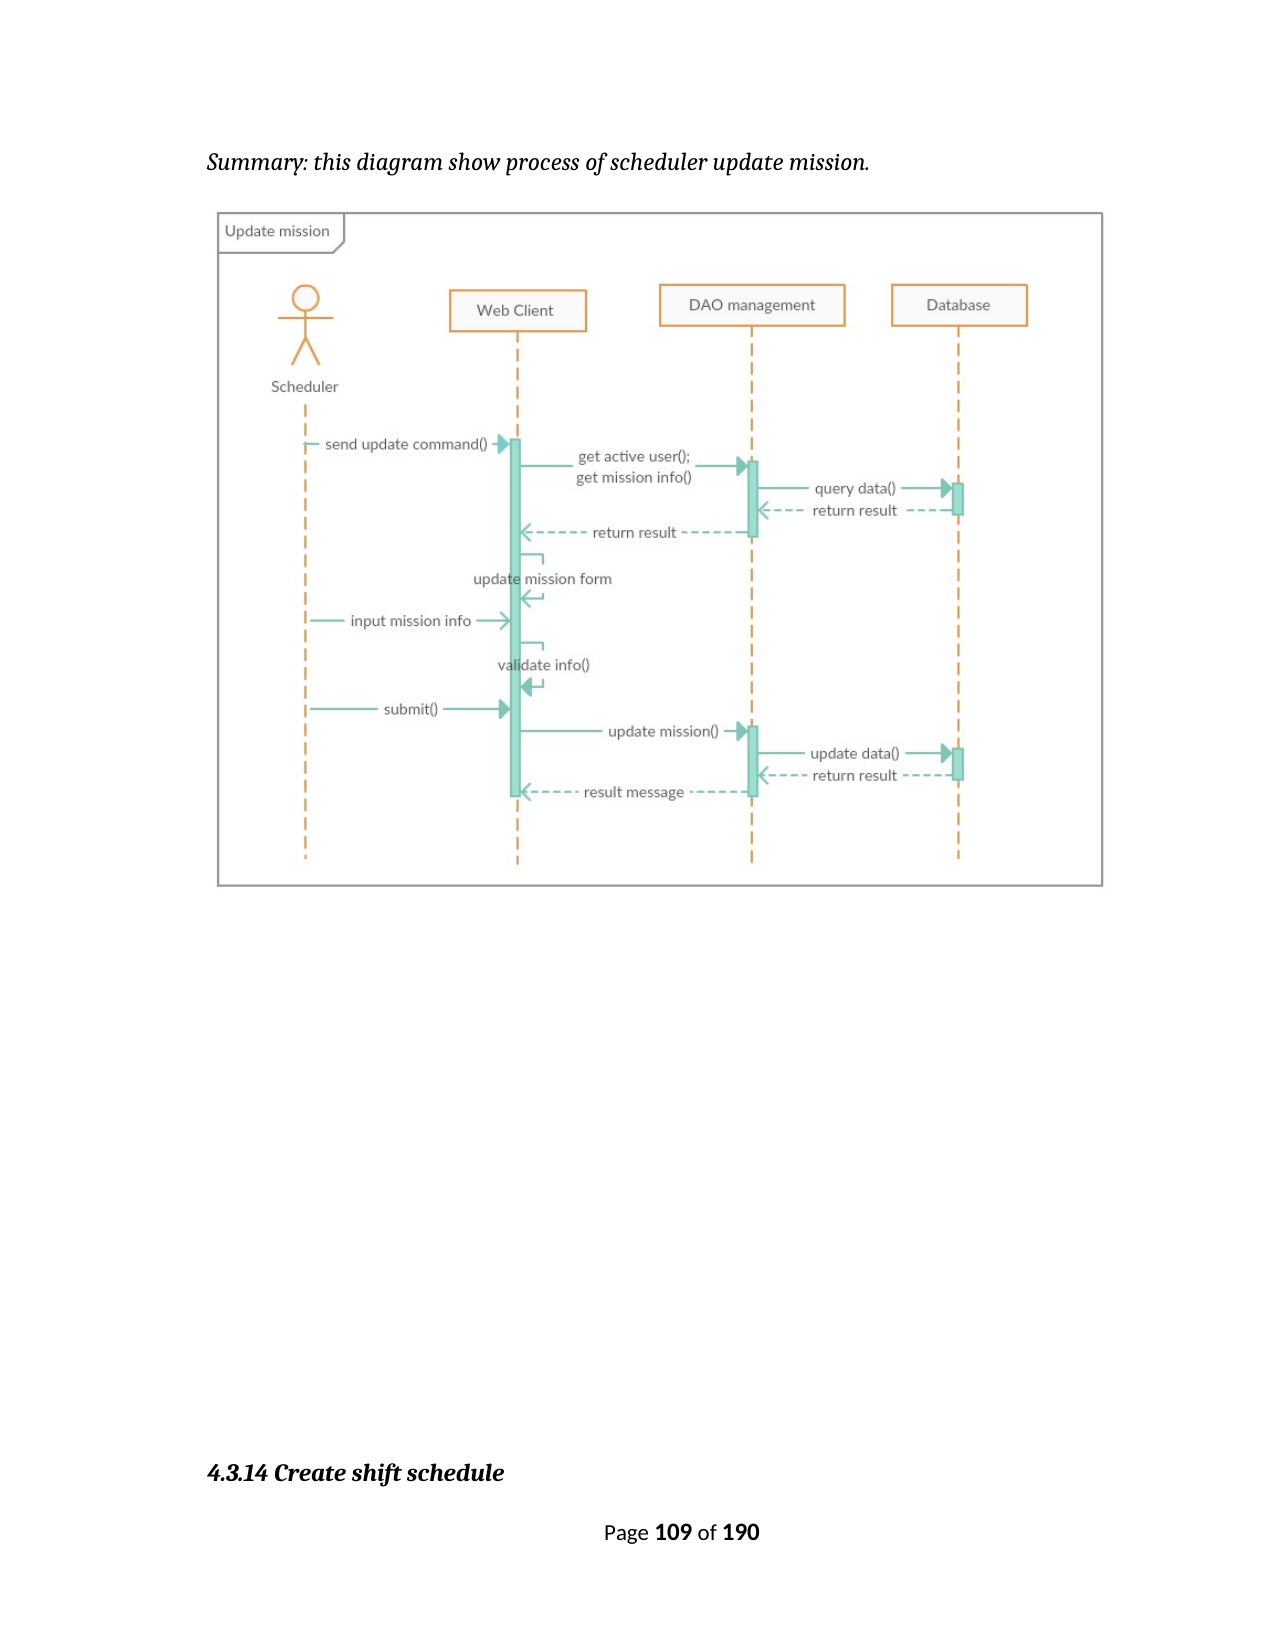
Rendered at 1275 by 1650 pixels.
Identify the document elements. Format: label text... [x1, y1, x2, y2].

text 4.3.14 Create shift schedule [207, 1459, 1157, 1488]
picture [206, 201, 1110, 896]
text Summary: this diagram show process of scheduler update mission. [207, 148, 1157, 176]
